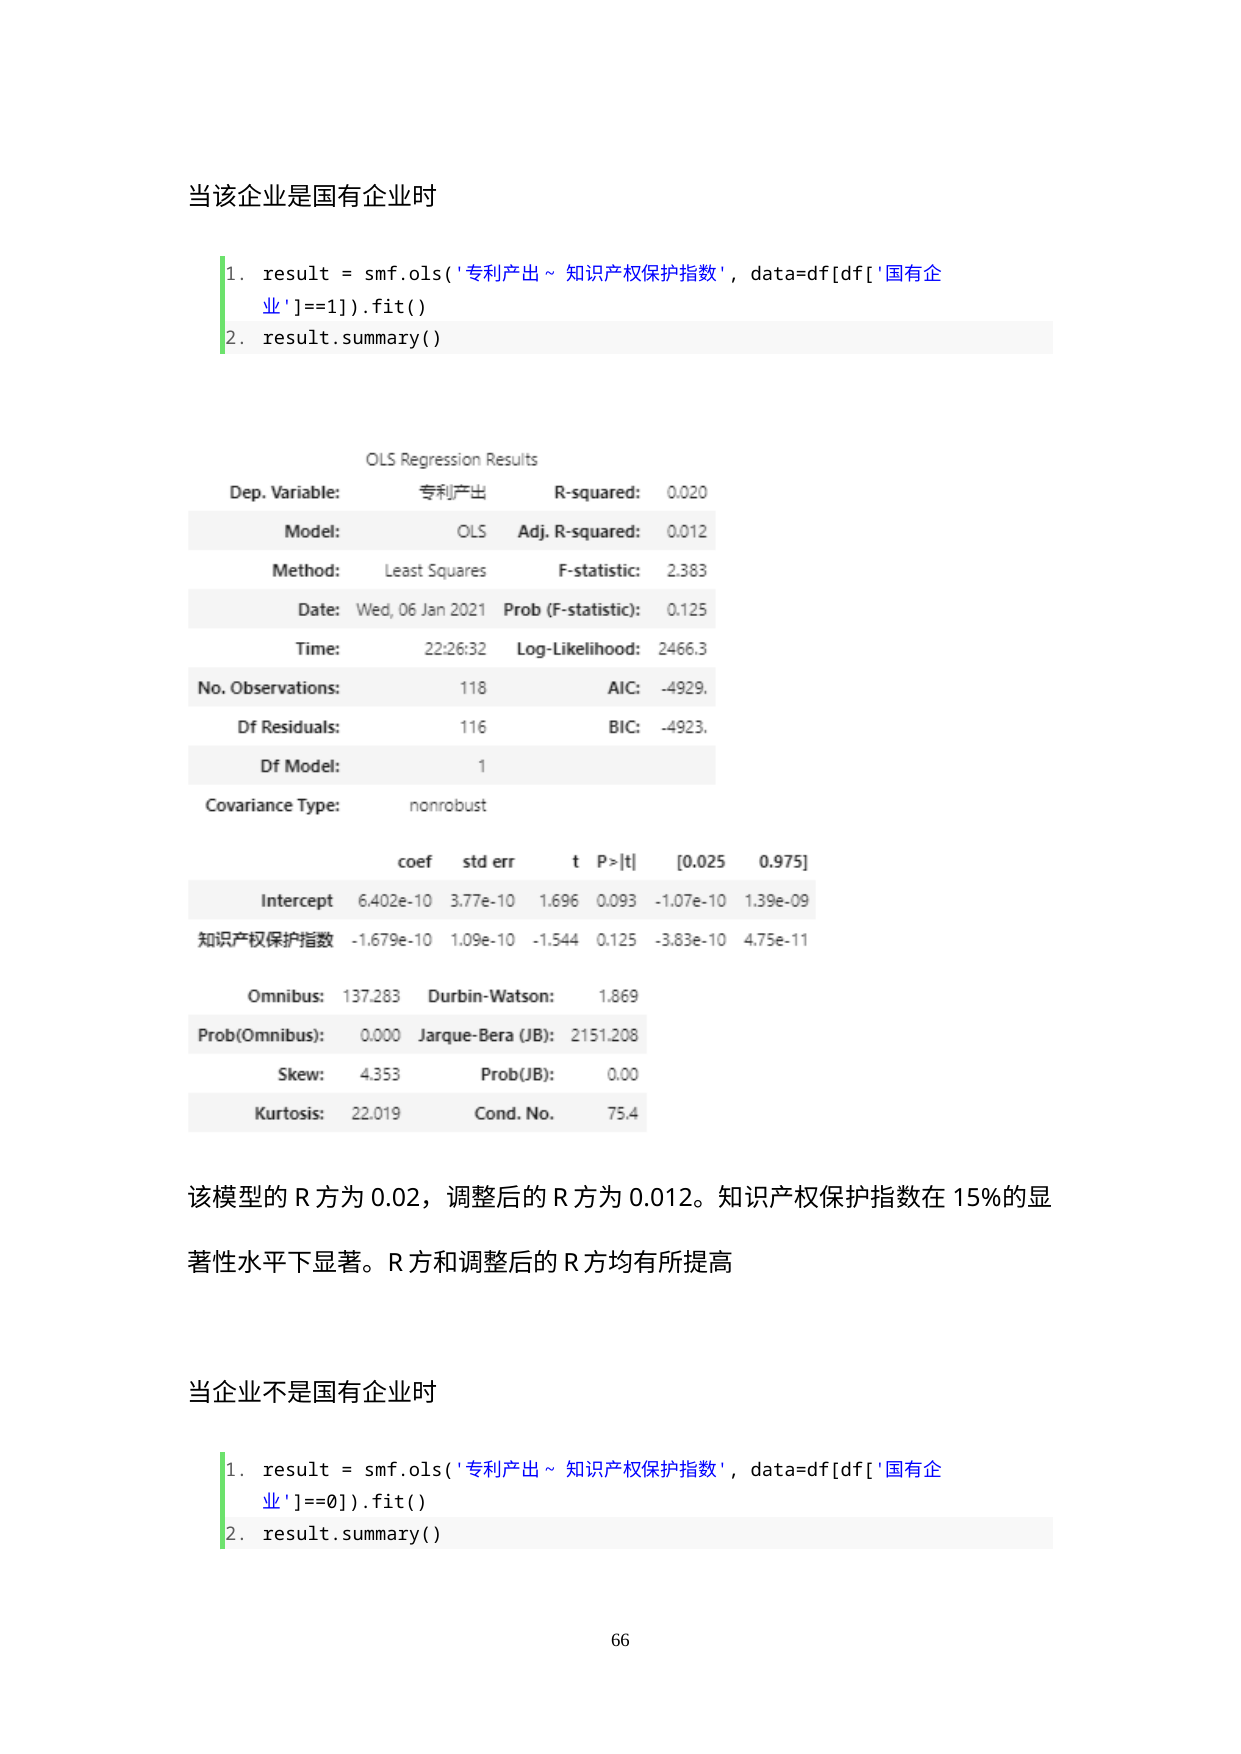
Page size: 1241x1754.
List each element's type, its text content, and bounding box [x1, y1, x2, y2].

list result.summary() [225, 1517, 1053, 1549]
list result = smf.ols('专利产出 ~ 知识产权保护指数', data=df[df['国有企业']==0]).fit() [225, 1452, 1053, 1517]
text 该模型的R方为0.02，调整后的R方为0.012。知识产权保护指数在15%的显著性水平下显著。R方和调整后的R方均有所提高 [187, 1163, 1053, 1293]
text 当企业不是国有企业时 [187, 1358, 1053, 1423]
list result = smf.ols('专利产出 ~ 知识产权保护指数', data=df[df['国有企业']==1]).fit() [225, 256, 1053, 321]
text 当该企业是国有企业时 [187, 162, 1053, 227]
list result.summary() [225, 321, 1053, 354]
picture [187, 447, 816, 1137]
